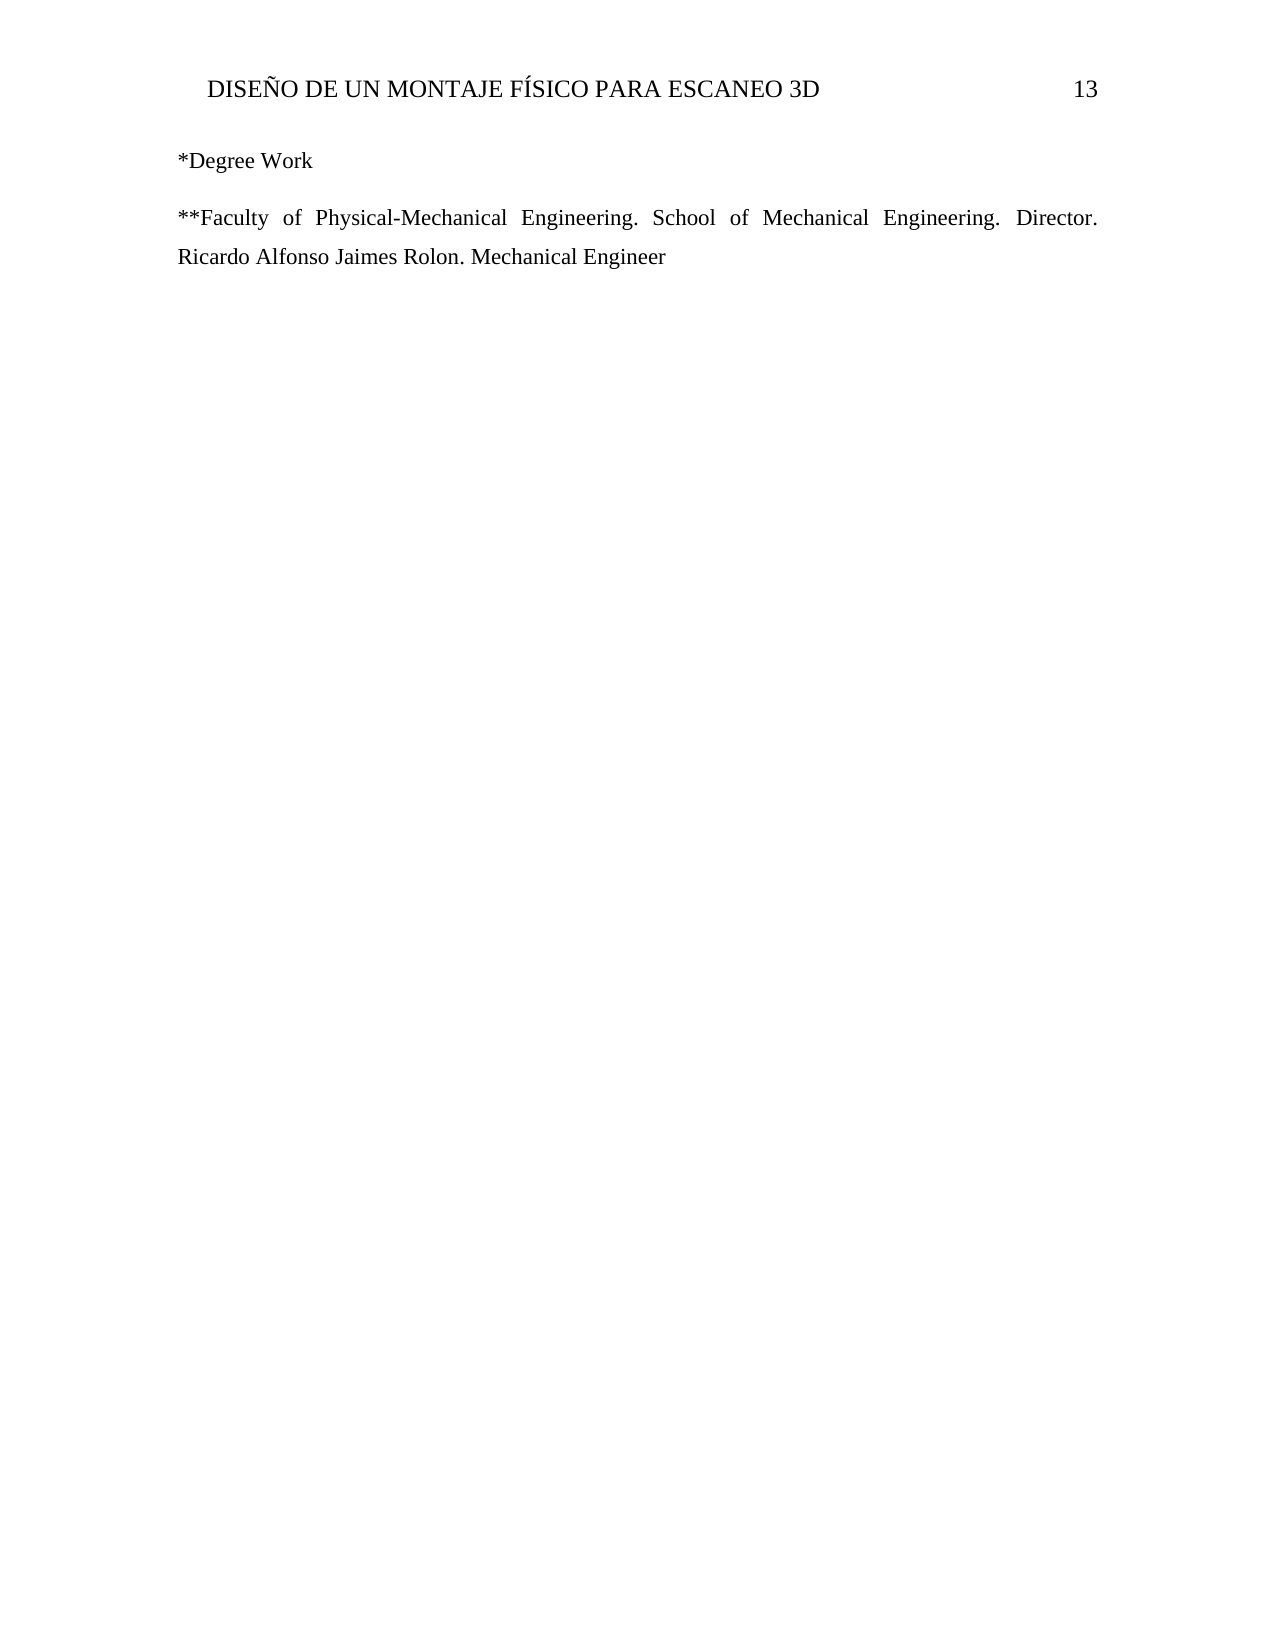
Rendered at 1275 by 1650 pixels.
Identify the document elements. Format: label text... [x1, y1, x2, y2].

text *Degree Work [177, 148, 1098, 174]
text **Faculty of Physical-Mechanical Engineering. School of Mechanical Engineering. Director. Ricardo Alfonso Jaimes Rolon. Mechanical Engineer [177, 204, 1098, 269]
